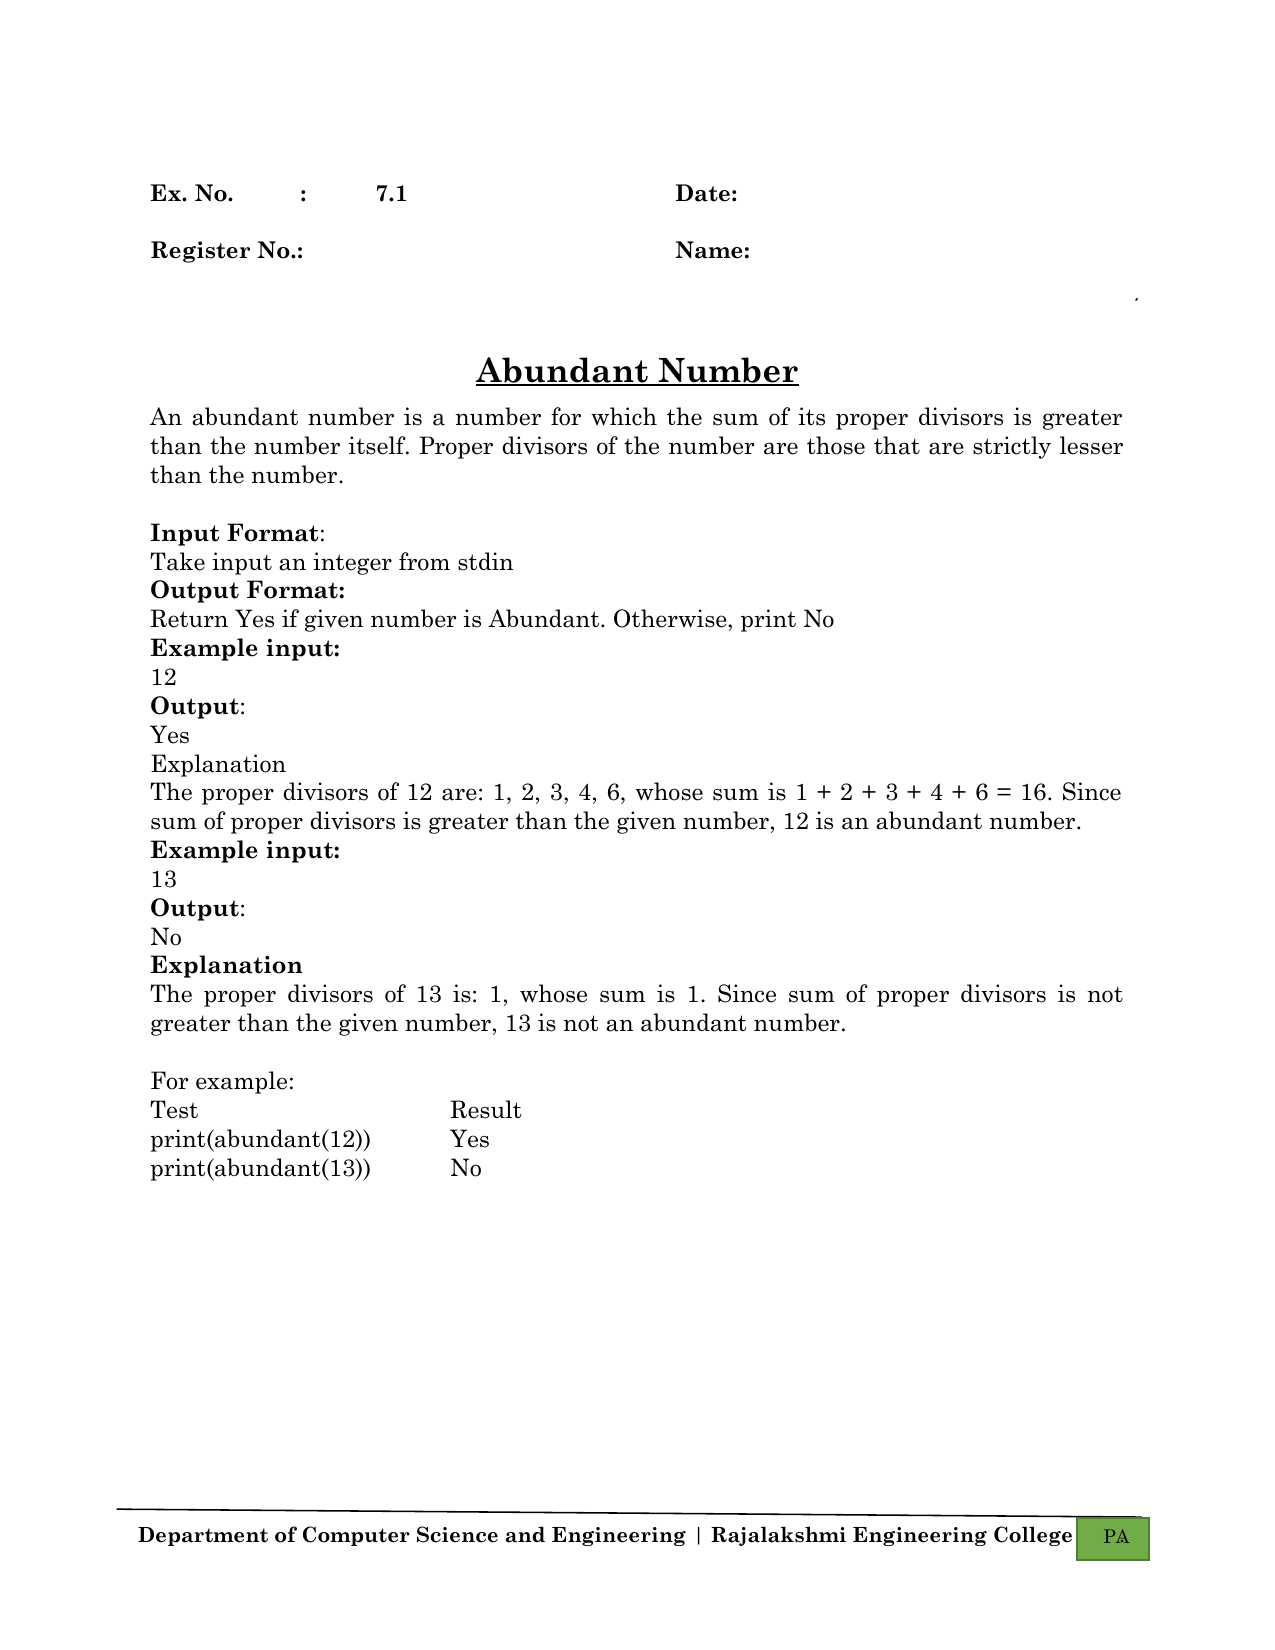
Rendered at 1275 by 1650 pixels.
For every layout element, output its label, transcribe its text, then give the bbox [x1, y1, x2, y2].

text Yes [150, 719, 1125, 748]
text Test Result [150, 1094, 1125, 1123]
text Example input: [150, 835, 1125, 864]
text Input Format: [150, 517, 1125, 546]
text 13 [150, 864, 1125, 893]
text Output: [150, 691, 1125, 719]
text Return Yes if given number is Abundant. Otherwise, print No [150, 604, 1125, 633]
text Explanation [150, 950, 1125, 979]
text 12 [150, 662, 1125, 691]
text Output: [150, 893, 1125, 921]
text Example input: [150, 633, 1125, 662]
text print(abundant(12)) Yes [150, 1123, 1125, 1152]
text Register No.: Name: [150, 236, 1125, 263]
text Abundant Number [150, 349, 1125, 389]
text The proper divisors of 12 are: 1, 2, 3, 4, 6, whose sum is 1 + 2 + 3 + 4 + 6 = 16. Since sum of proper divisors is greater than the given number, 12 is an abundant number. [150, 777, 1125, 835]
text Output Format: [150, 575, 1125, 604]
text Explanation [150, 748, 1125, 777]
text An abundant number is a number for which the sum of its proper divisors is greater than the number itself. Proper divisors of the number are those that are strictly lesser than the number. [150, 402, 1125, 489]
text The proper divisors of 13 is: 1, whose sum is 1. Since sum of proper divisors is not greater than the given number, 13 is not an abundant number. [150, 979, 1125, 1037]
text Take input an integer from stdin [150, 546, 1125, 575]
text print(abundant(13)) No [150, 1152, 1125, 1181]
text For example: [150, 1066, 1125, 1094]
text No [150, 921, 1125, 950]
text Ex. No. : 7.1 Date: [150, 179, 1125, 207]
